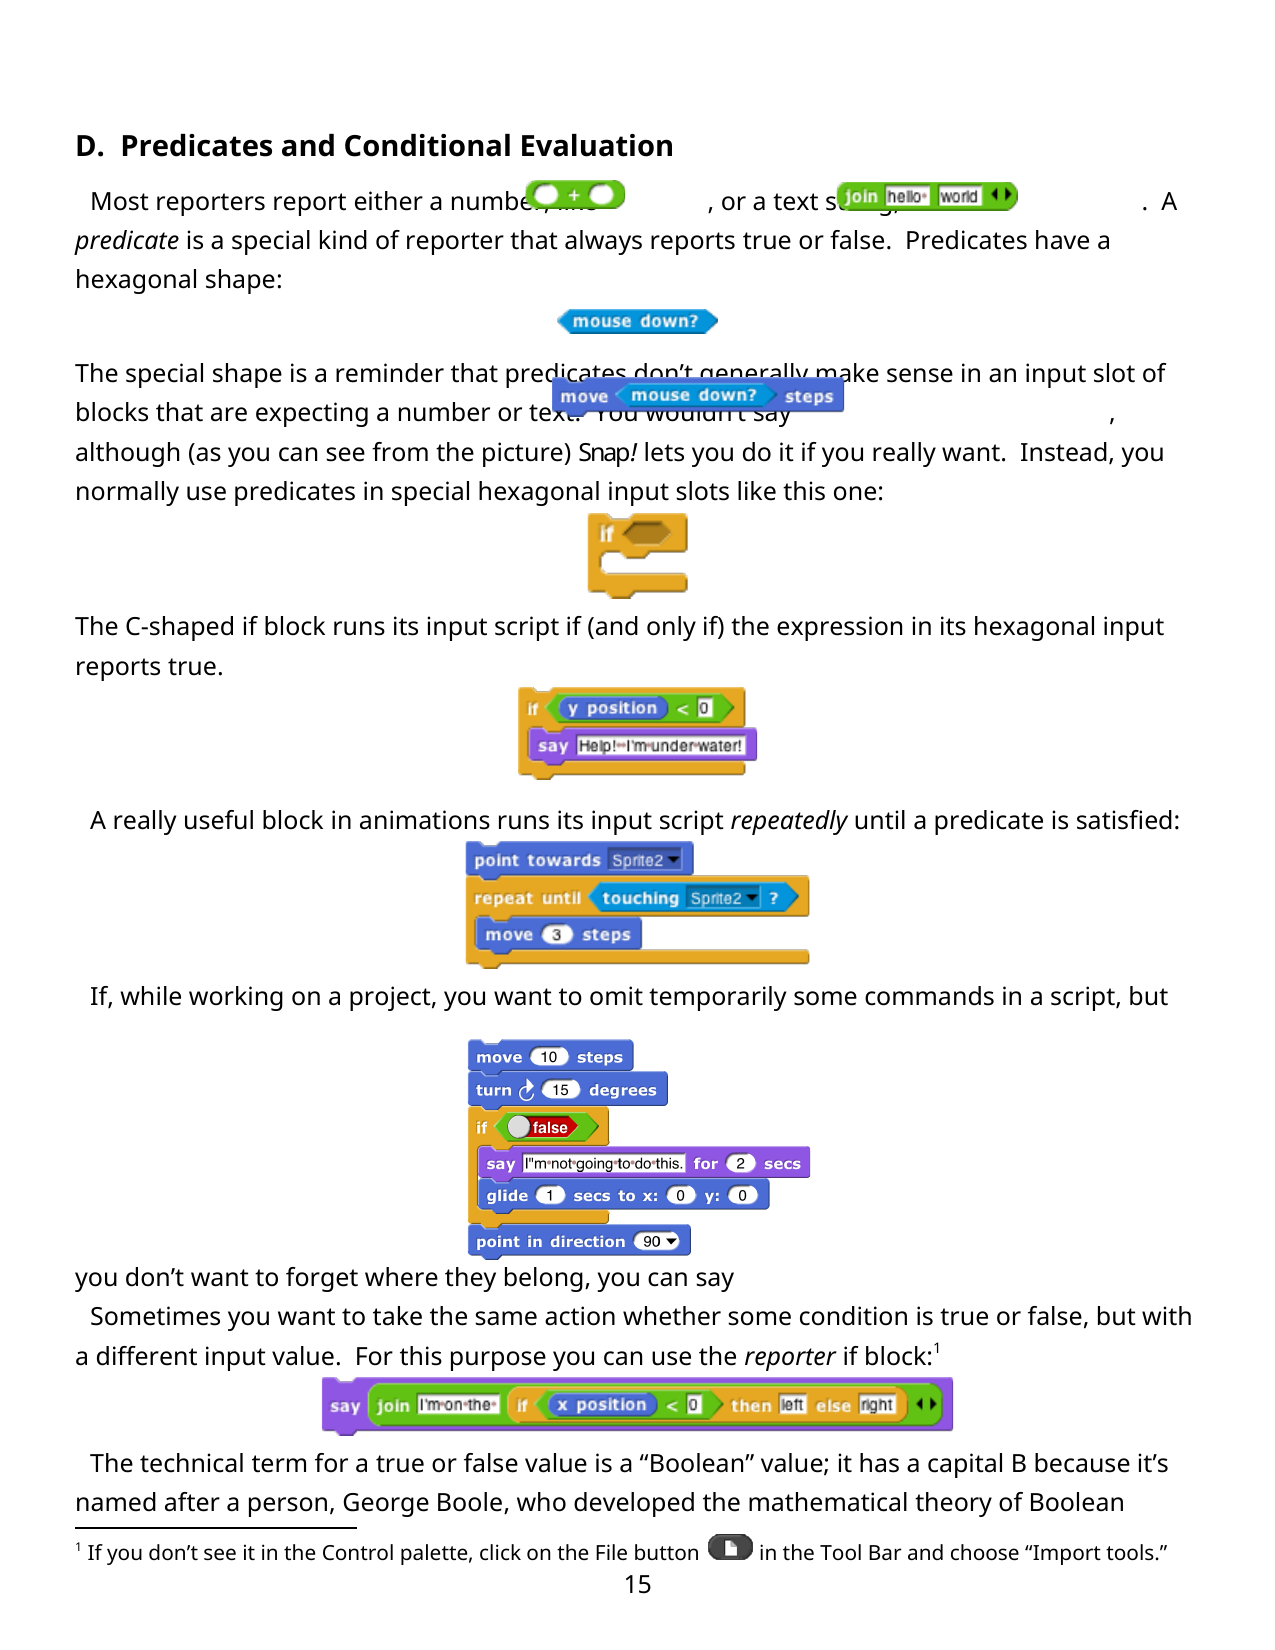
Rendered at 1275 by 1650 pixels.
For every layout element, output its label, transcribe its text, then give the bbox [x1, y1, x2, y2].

picture [573, 317, 631, 327]
text A really useful block in animations runs its input script repeatedly until a predicate is satisfied: [75, 700, 1200, 836]
picture [467, 1039, 811, 1260]
picture [552, 377, 845, 417]
text Sometimes you want to take the same action whether some condition is true or false, but with a different input value. For this purpose you can use the reporter if block: [75, 1299, 1200, 1372]
picture [641, 314, 688, 327]
picture [690, 314, 698, 327]
text Most reporters report either a number, like , or a text string, like . A predicate is a special kind of reporter that always reports true or false. Predicates have a hexagonal shape: [75, 183, 1200, 296]
picture [706, 322, 718, 334]
picture [587, 513, 688, 599]
picture [321, 1377, 954, 1436]
subtitle Predicates and Conditional Evaluation [75, 125, 1200, 165]
picture [465, 841, 810, 969]
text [75, 1377, 1200, 1519]
picture [705, 1533, 754, 1561]
picture [525, 180, 626, 209]
text The special shape is a reminder that predicates don’t generally make sense in an input slot of blocks that are expecting a number or text. You wouldn’t say , although (as you can see from the picture) Snap! lets you do it if you really want. Instead, you normally use predicates in special hexagonal input slots like this one: [75, 313, 1200, 507]
picture [557, 309, 718, 334]
picture [836, 182, 1018, 211]
text The C-shaped if block runs its input script if (and only if) the expression in its hexagonal input reports true. [75, 513, 1200, 682]
text If, while working on a project, you want to omit temporarily some commands in a script, but you don’t want to forget where they belong, you can say [75, 842, 1200, 1294]
picture [518, 687, 758, 780]
